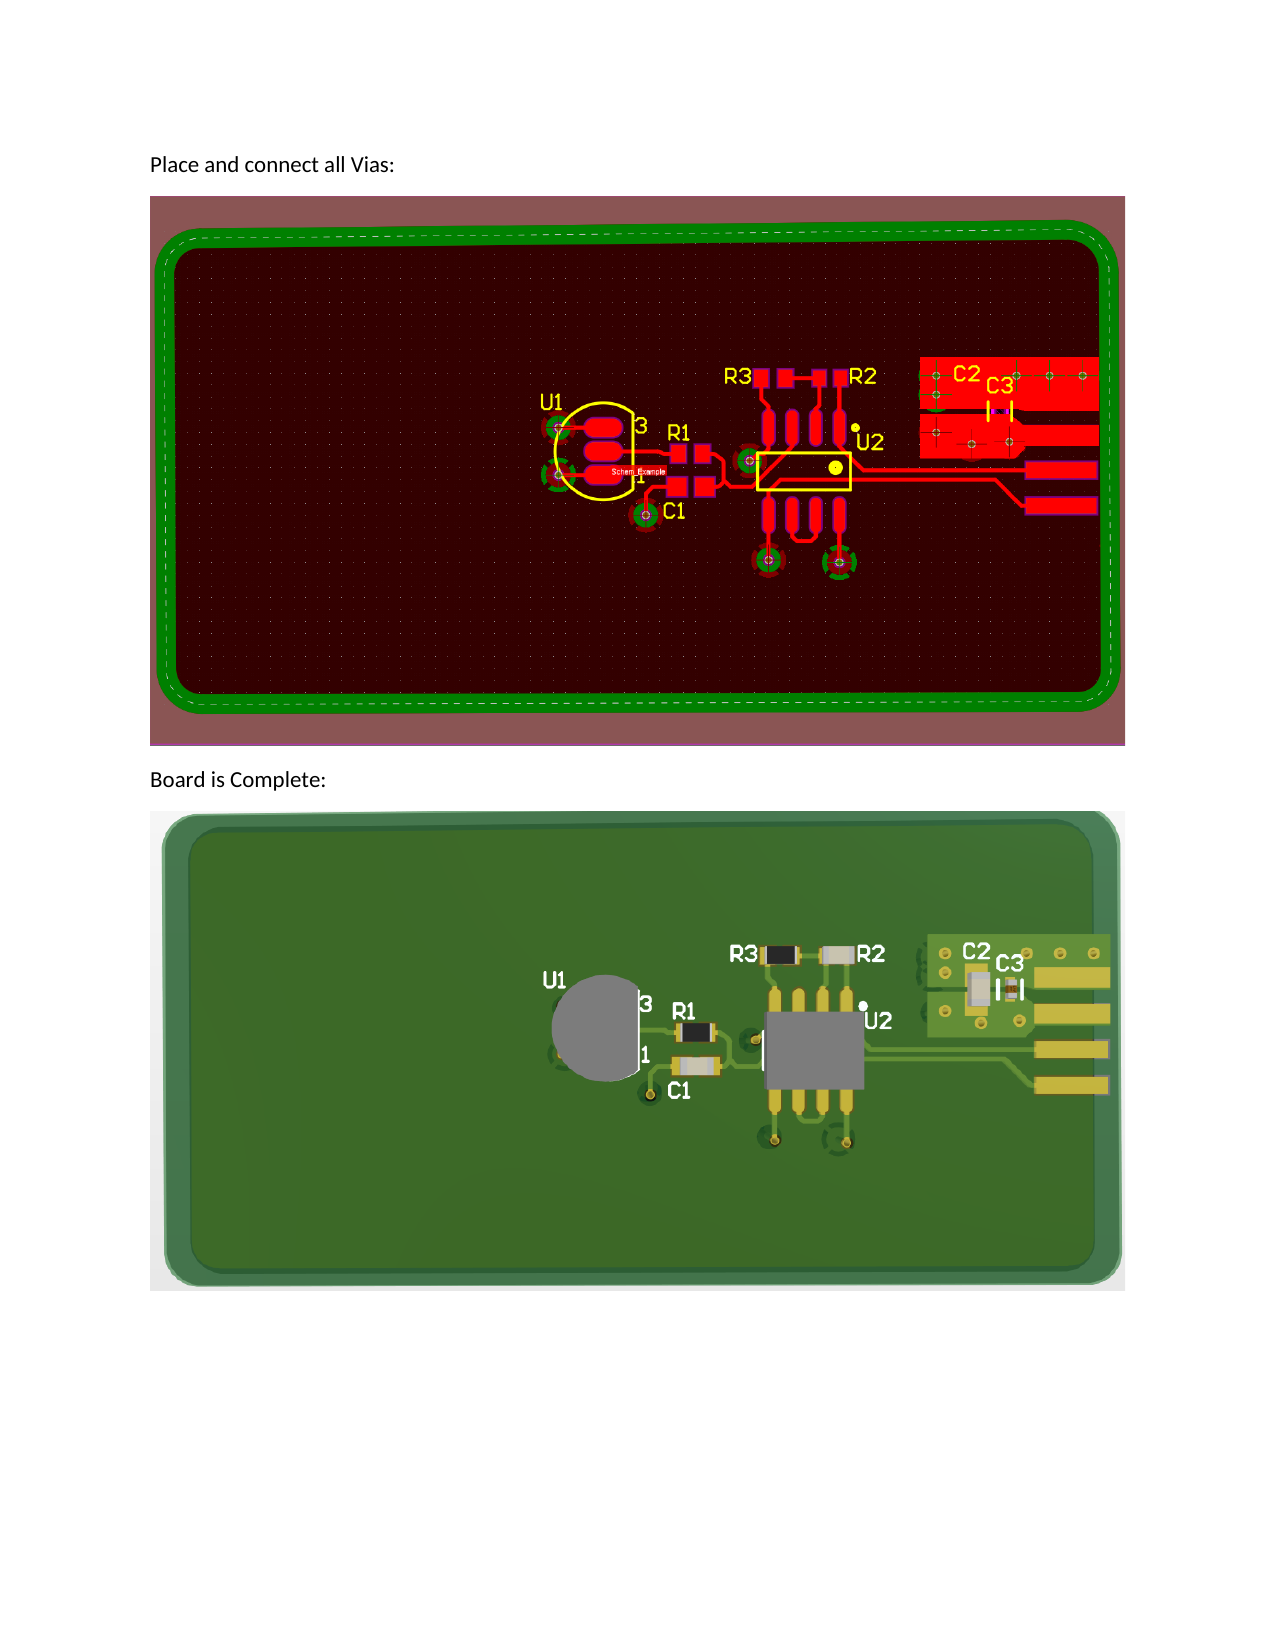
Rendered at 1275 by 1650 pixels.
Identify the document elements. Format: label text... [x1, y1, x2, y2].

picture [150, 811, 1125, 1291]
text Board is Complete: [150, 765, 1125, 793]
text Place and connect all Vias: [150, 150, 1125, 178]
picture [150, 196, 1125, 746]
